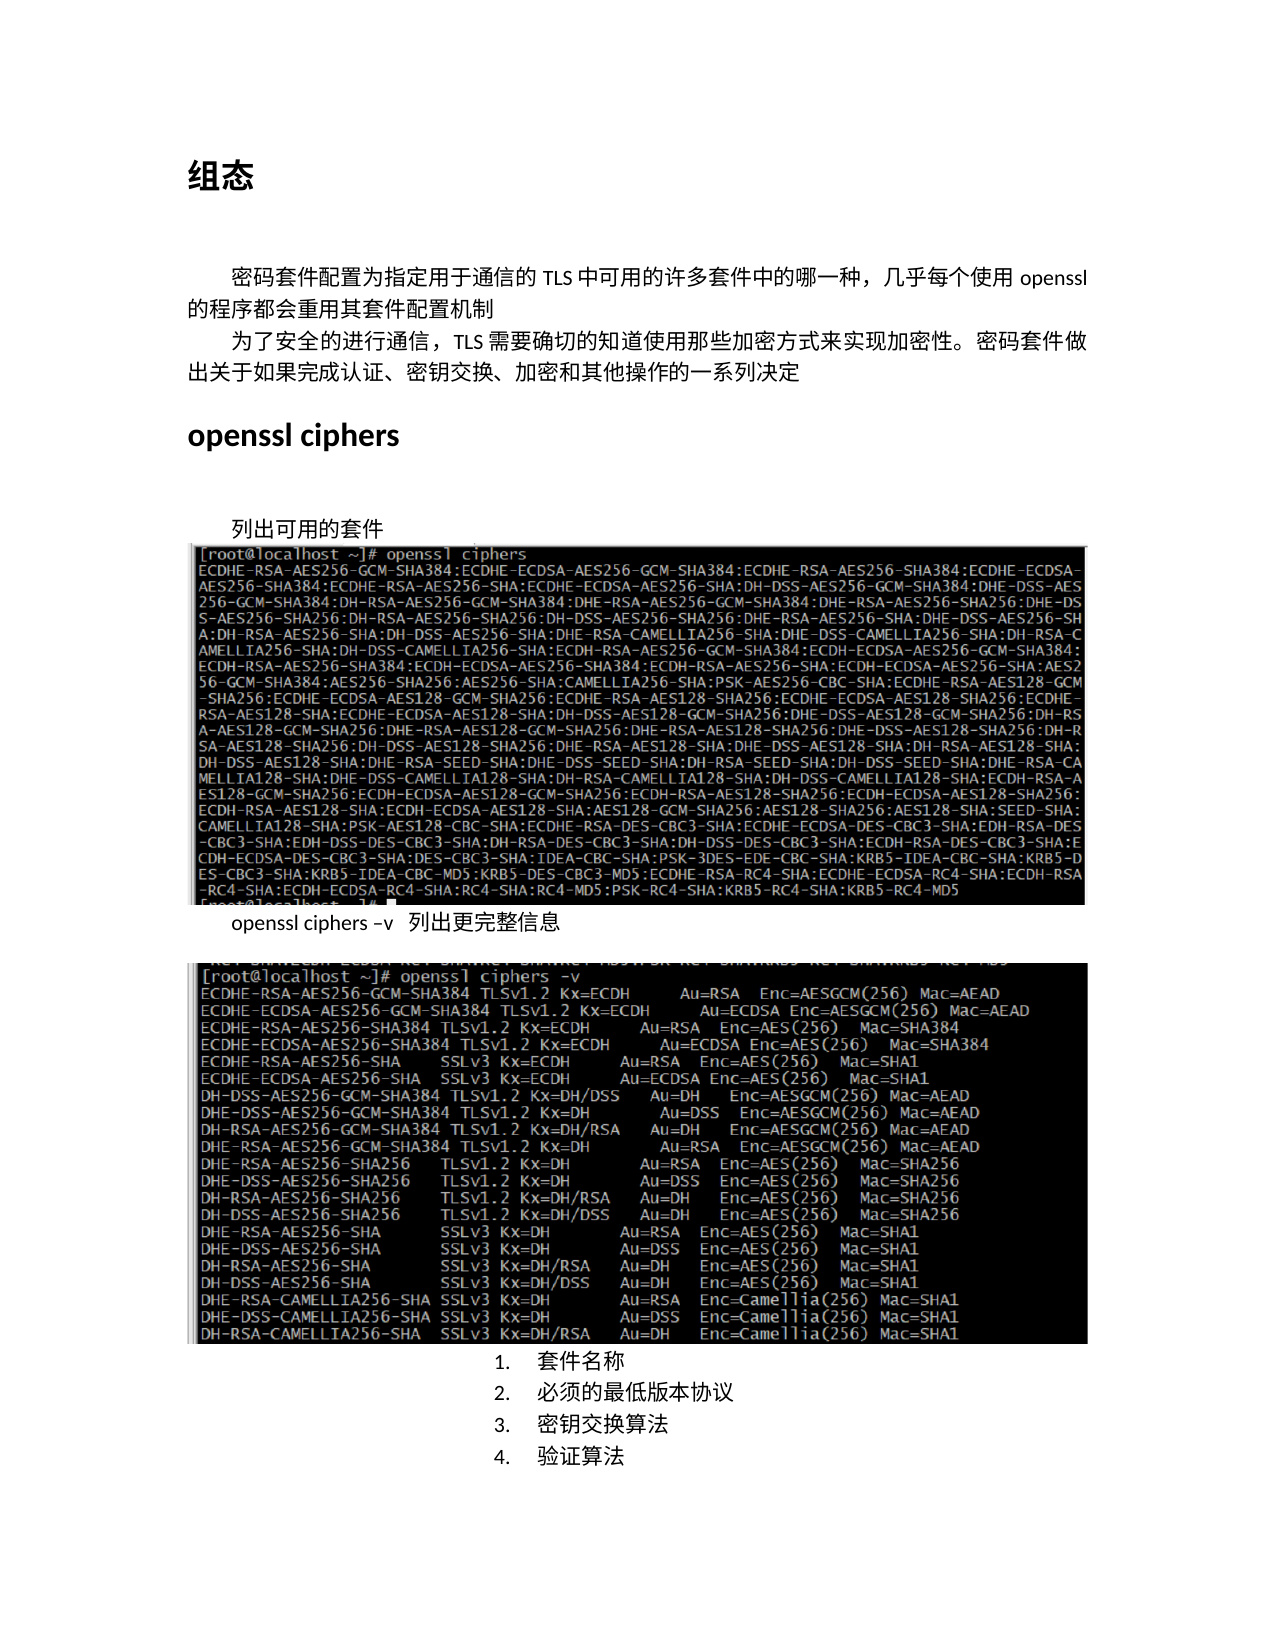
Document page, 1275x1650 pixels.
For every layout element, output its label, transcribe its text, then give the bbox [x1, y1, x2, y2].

subtitle openssl ciphers [187, 414, 1087, 455]
list 套件名称 [494, 1344, 1087, 1375]
text 为了安全的进行通信，TLS需要确切的知道使用那些加密方式来实现加密性。密码套件做出关于如果完成认证、密钥交换、加密和其他操作的一系列决定 [187, 324, 1087, 387]
list 密钥交换算法 [494, 1407, 1087, 1439]
text 列出可用的套件 [187, 512, 1087, 543]
list 验证算法 [494, 1439, 1087, 1470]
text 密码套件配置为指定用于通信的TLS中可用的许多套件中的哪一种，几乎每个使用openssl的程序都会重用其套件配置机制 [187, 260, 1087, 324]
text openssl ciphers –v 列出更完整信息 [187, 905, 1087, 936]
list 必须的最低版本协议 [494, 1375, 1087, 1407]
picture [187, 963, 1088, 1344]
picture [187, 543, 1088, 905]
subtitle 组态 [187, 150, 1087, 198]
